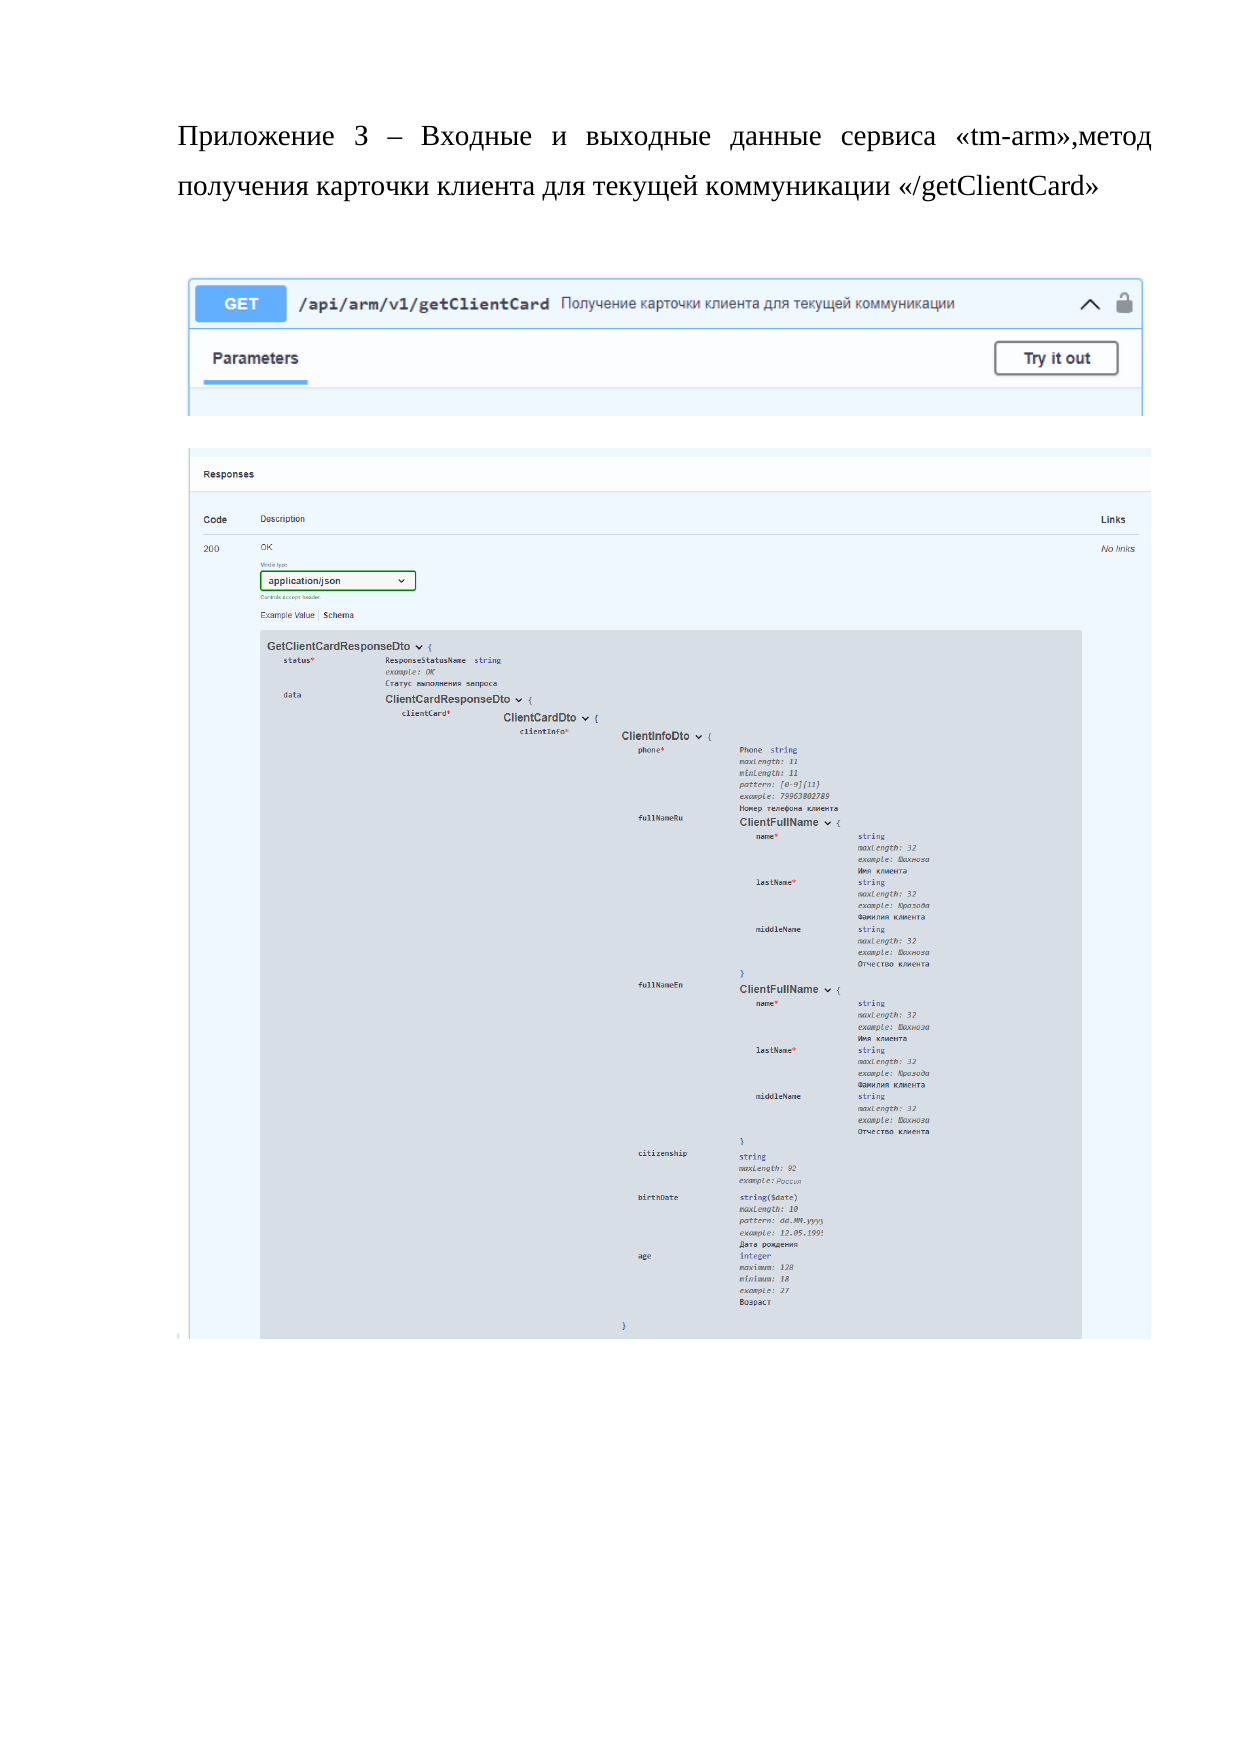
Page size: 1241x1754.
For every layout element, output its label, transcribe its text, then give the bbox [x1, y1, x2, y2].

picture [177, 448, 1152, 1339]
picture [177, 269, 1152, 416]
subtitle Приложение З – Входные и выходные данные сервиса «tm-arm»,метод получения карточки клиента для текущей коммуникации «/getClientCard» [177, 118, 1152, 202]
